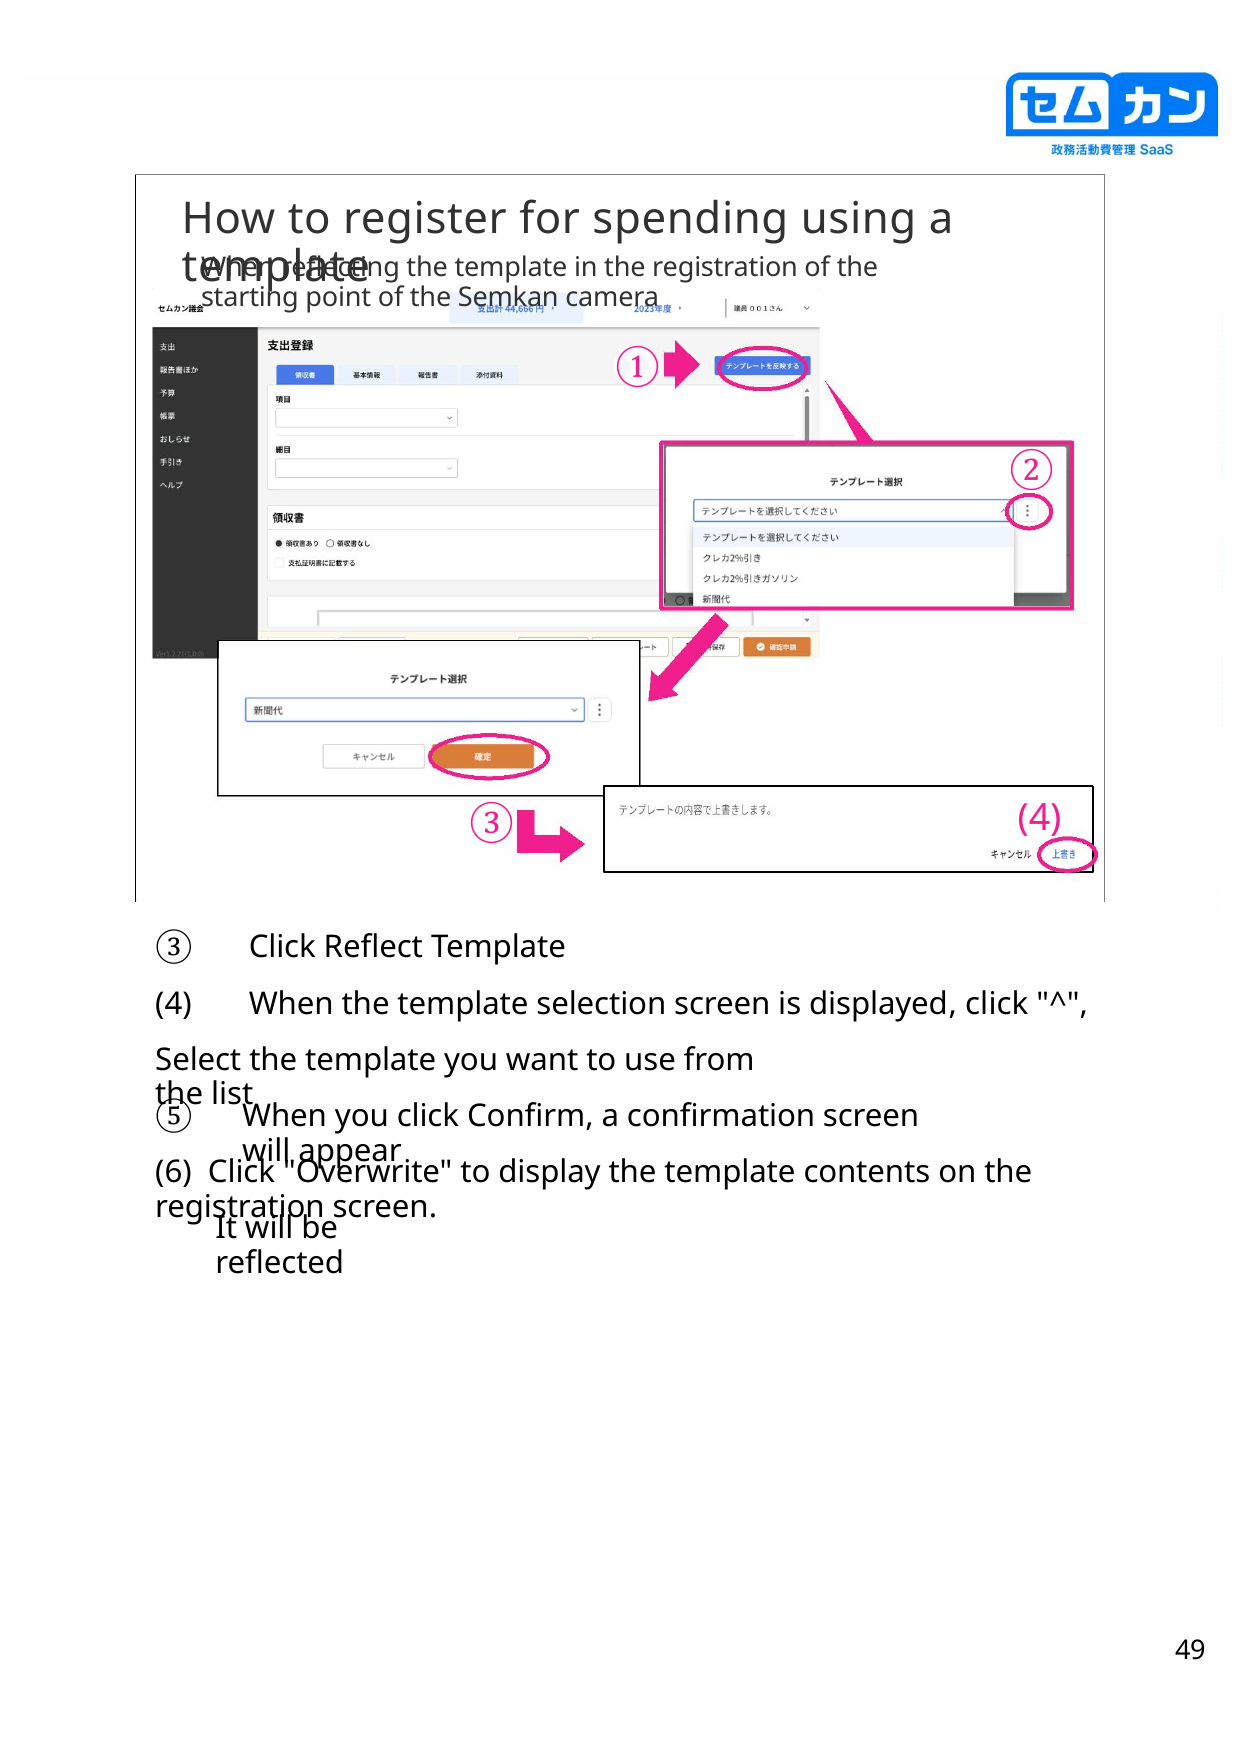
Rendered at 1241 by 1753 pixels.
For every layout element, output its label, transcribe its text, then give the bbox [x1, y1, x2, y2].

text (4) [155, 987, 211, 1021]
text 49 [1175, 1636, 1230, 1666]
text When the template selection screen is displayed, click "^", [248, 987, 1133, 1021]
picture [16, 70, 1223, 1678]
text (6) Click "Overwrite" to display the template contents on the registration screen. [155, 1155, 1082, 1224]
text (4) [1017, 798, 1080, 839]
text ② [1037, 449, 1071, 490]
text ② [1009, 449, 1026, 490]
text Select the template you want to use from the list [155, 1043, 805, 1112]
text It will be reflected [215, 1211, 428, 1280]
text ⑤ [155, 1099, 211, 1134]
text When you click Confirm, a confirmation screen will appear [242, 1099, 923, 1155]
text ① [615, 347, 677, 388]
text ③ [469, 803, 531, 844]
text ③ [155, 930, 211, 964]
text Click Reflect Template [248, 930, 930, 964]
text When reflecting the template in the registration of the starting point of the Semkan camera [201, 252, 957, 312]
text ② [1012, 450, 1051, 489]
text How to register for spending using a template [181, 195, 1050, 292]
